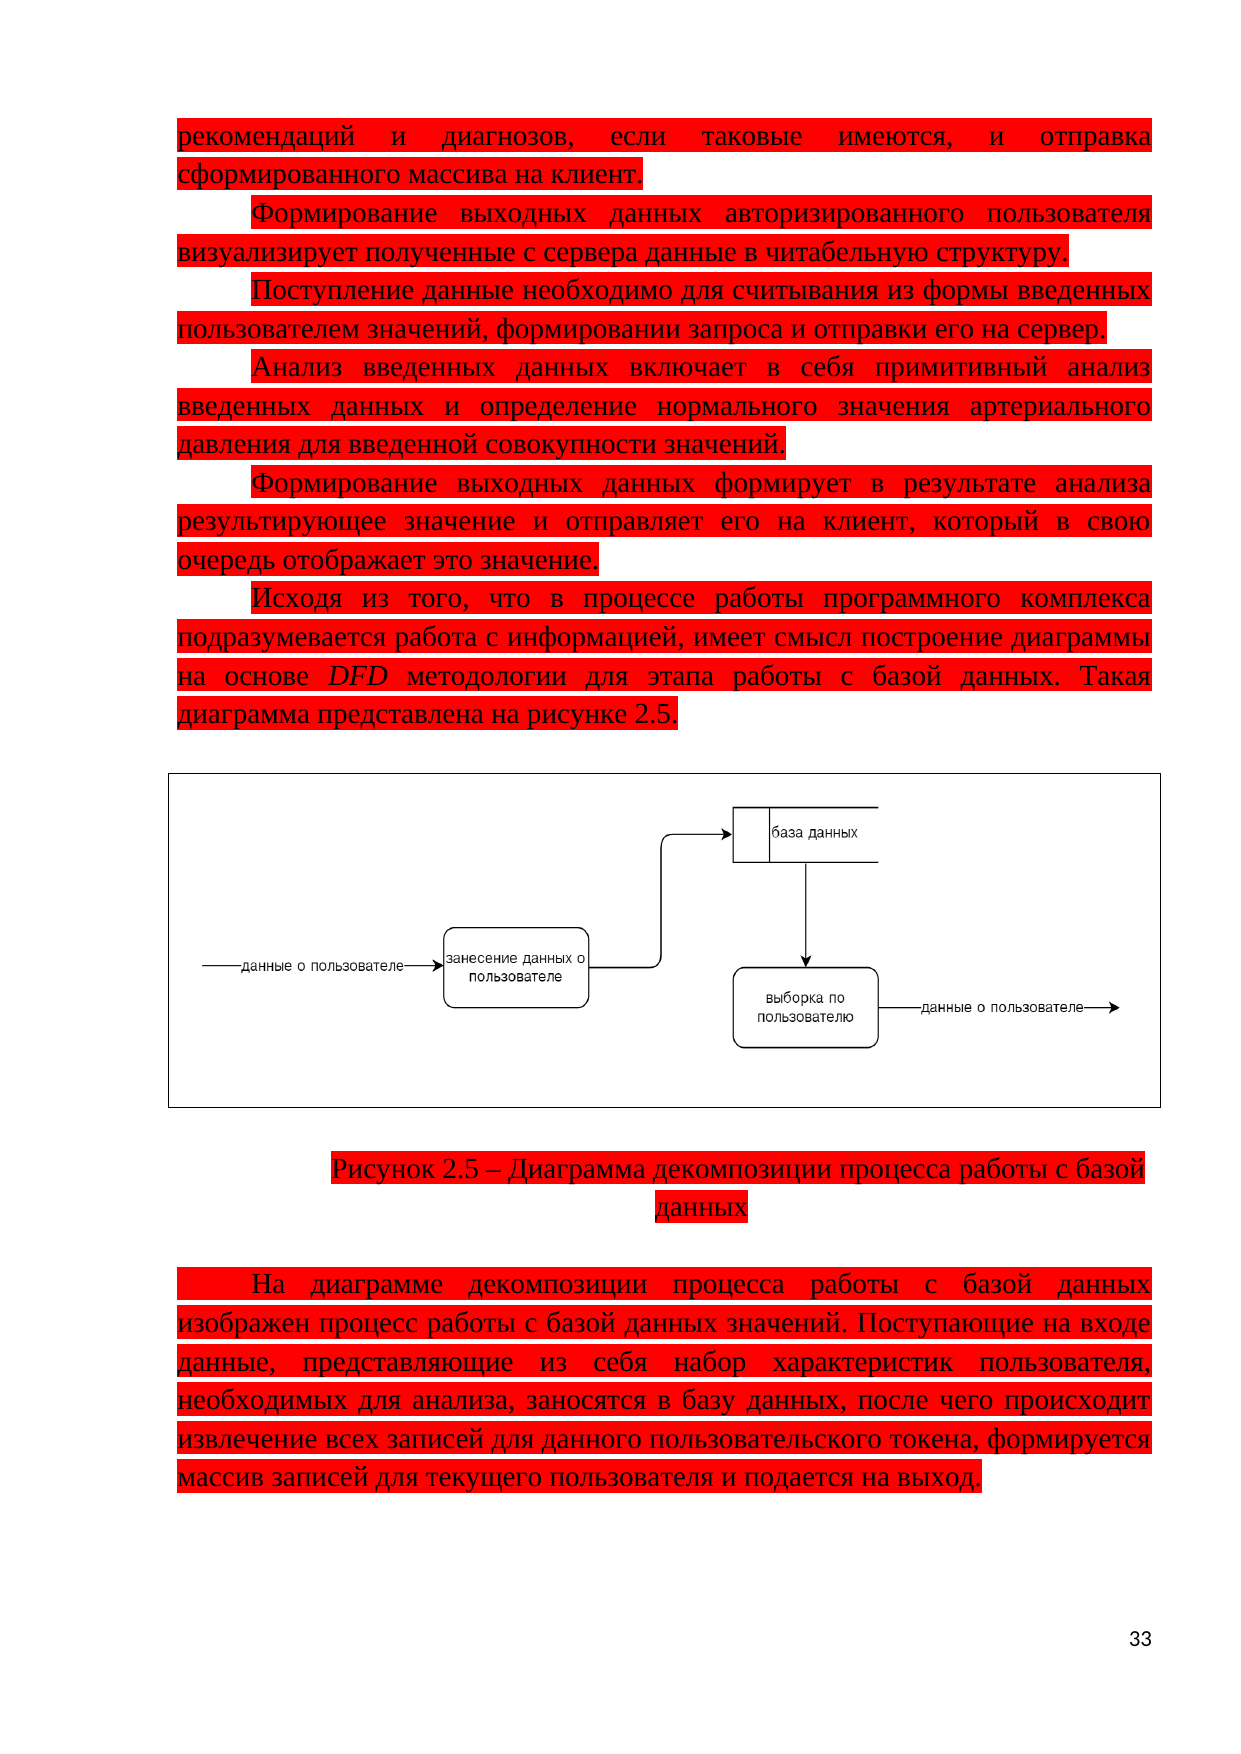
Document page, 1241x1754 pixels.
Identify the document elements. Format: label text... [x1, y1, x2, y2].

text Исходя из того, что в процессе работы программного комплекса подразумевается работа с информацией, имеет смысл построение диаграммы на основе DFD методологии для этапа работы с базой данных. Такая диаграмма представлена на рисунке 2.5. [177, 581, 1152, 619]
text Формирование выходных данных авторизированного пользователя визуализирует полученные с сервера данные в читабельную структуру. [177, 195, 1152, 267]
text Исходя из того, что в процессе работы программного комплекса подразумевается работа с информацией, имеет смысл построение диаграммы на основе DFD методологии для этапа работы с базой данных. Такая диаграмма представлена на рисунке 2.5. [177, 691, 1152, 730]
text Формирование выходных данных формирует в результате анализа результирующее значение и отправляет его на клиент, который в свою очередь отображает это значение. [177, 537, 1152, 576]
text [177, 152, 1152, 190]
text Рисунок 2.5 – Диаграмма декомпозиции процесса работы с базой данных [251, 1151, 1152, 1223]
text Анализ введенных данных включает в себя примитивный анализ введенных данных и определение нормального значения артериального давления для введенной совокупности значений. [177, 421, 1152, 460]
text Формирование выходных данных формирует в результате анализа результирующее значение и отправляет его на клиент, который в свою очередь отображает это значение. [177, 465, 1152, 504]
text Поступление данные необходимо для считывания из формы введенных пользователем значений, формировании запроса и отправки его на сервер. [177, 272, 1152, 344]
picture [177, 776, 1152, 1105]
text На диаграмме декомпозиции процесса работы с базой данных изображен процесс работы с базой данных значений. Поступающие на входе данные, представляющие из себя набор характеристик пользователя, необходимых для анализа, заносятся в базу данных, после чего происходит извлечение всех записей для данного пользовательского токена, формируется массив записей для текущего пользователя и подается на выход. [177, 1454, 1152, 1493]
text Анализ введенных данных включает в себя примитивный анализ введенных данных и определение нормального значения артериального давления для введенной совокупности значений. [177, 349, 1152, 388]
